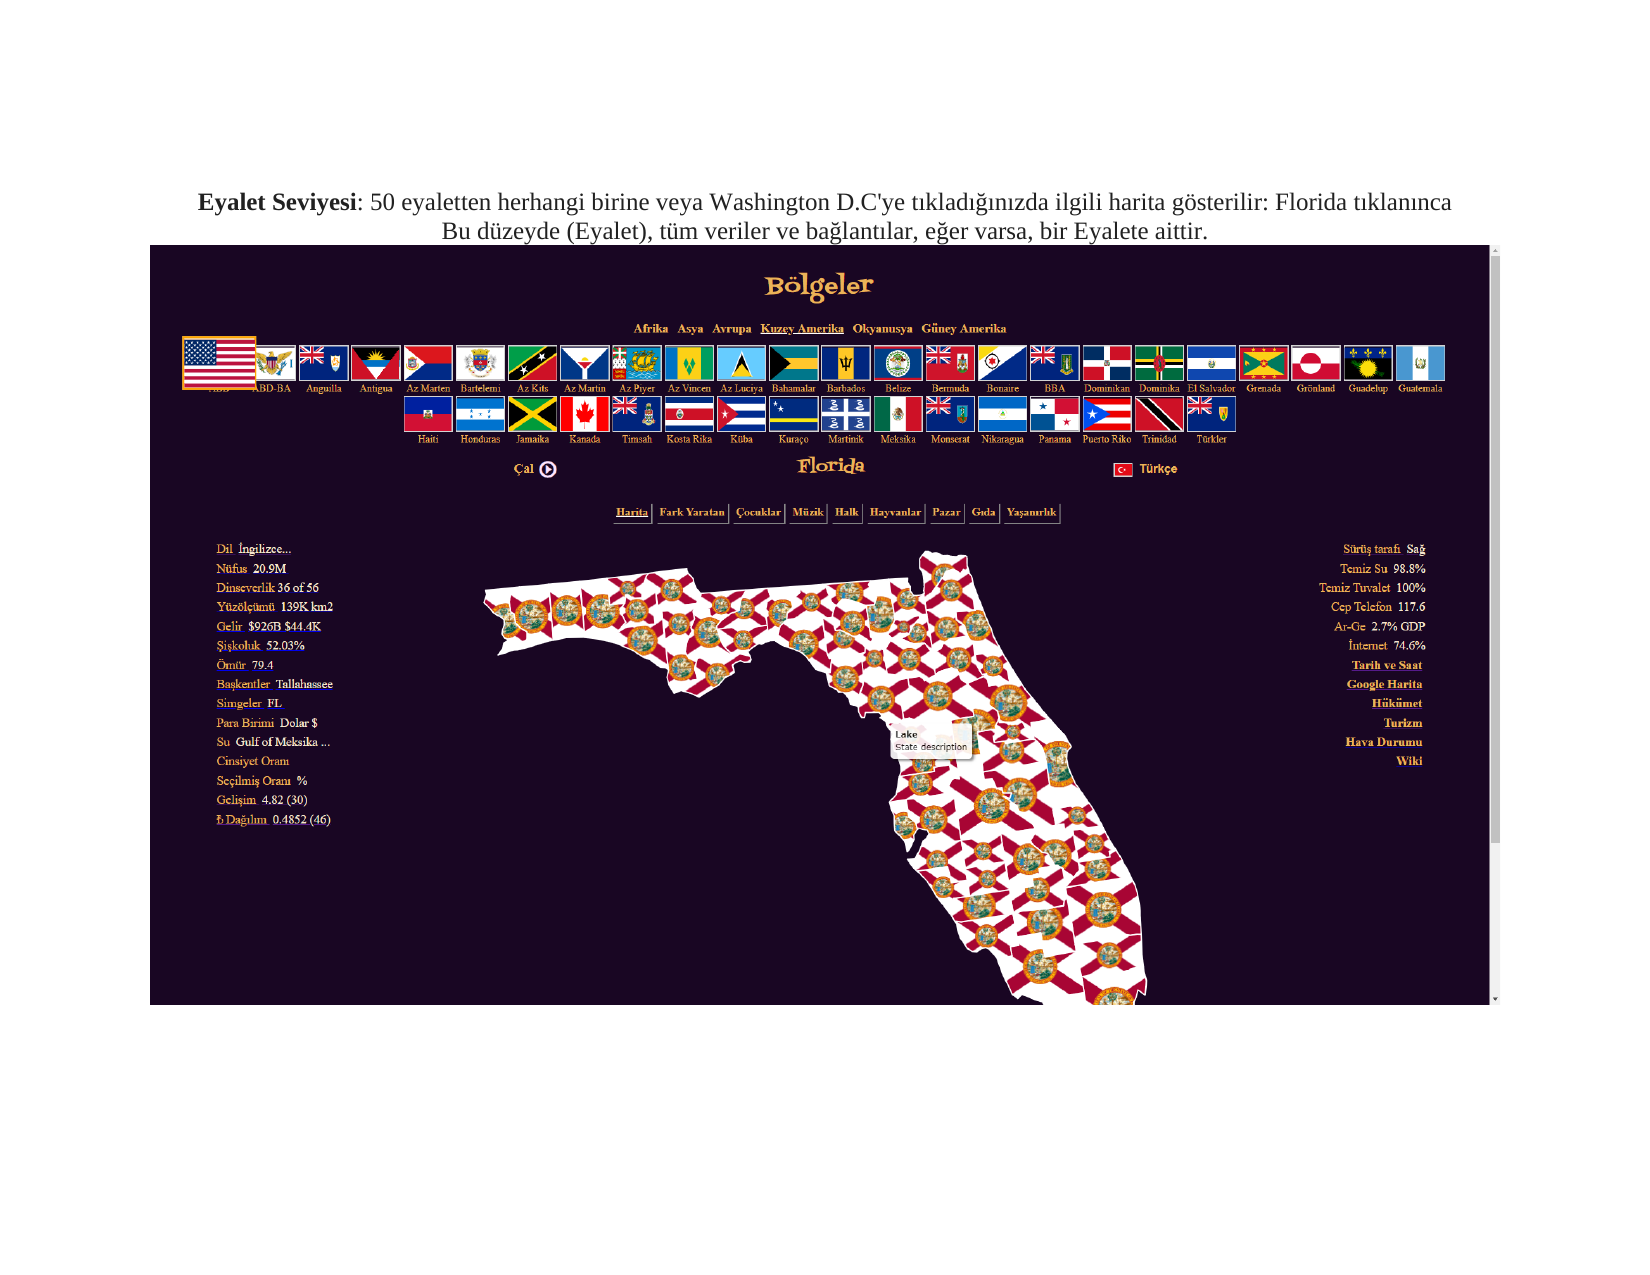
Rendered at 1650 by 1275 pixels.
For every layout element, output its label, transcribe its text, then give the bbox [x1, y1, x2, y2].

picture [150, 245, 1500, 1005]
text Bu düzeyde (Eyalet), tüm veriler ve bağlantılar, eğer varsa, bir Eyalete aittir. [150, 216, 1500, 245]
text Eyalet Seviyesi: 50 eyaletten herhangi birine veya Washington D.C'ye tıkladığınızda ilgili harita gösterilir: Florida tıklanınca [150, 187, 1500, 216]
